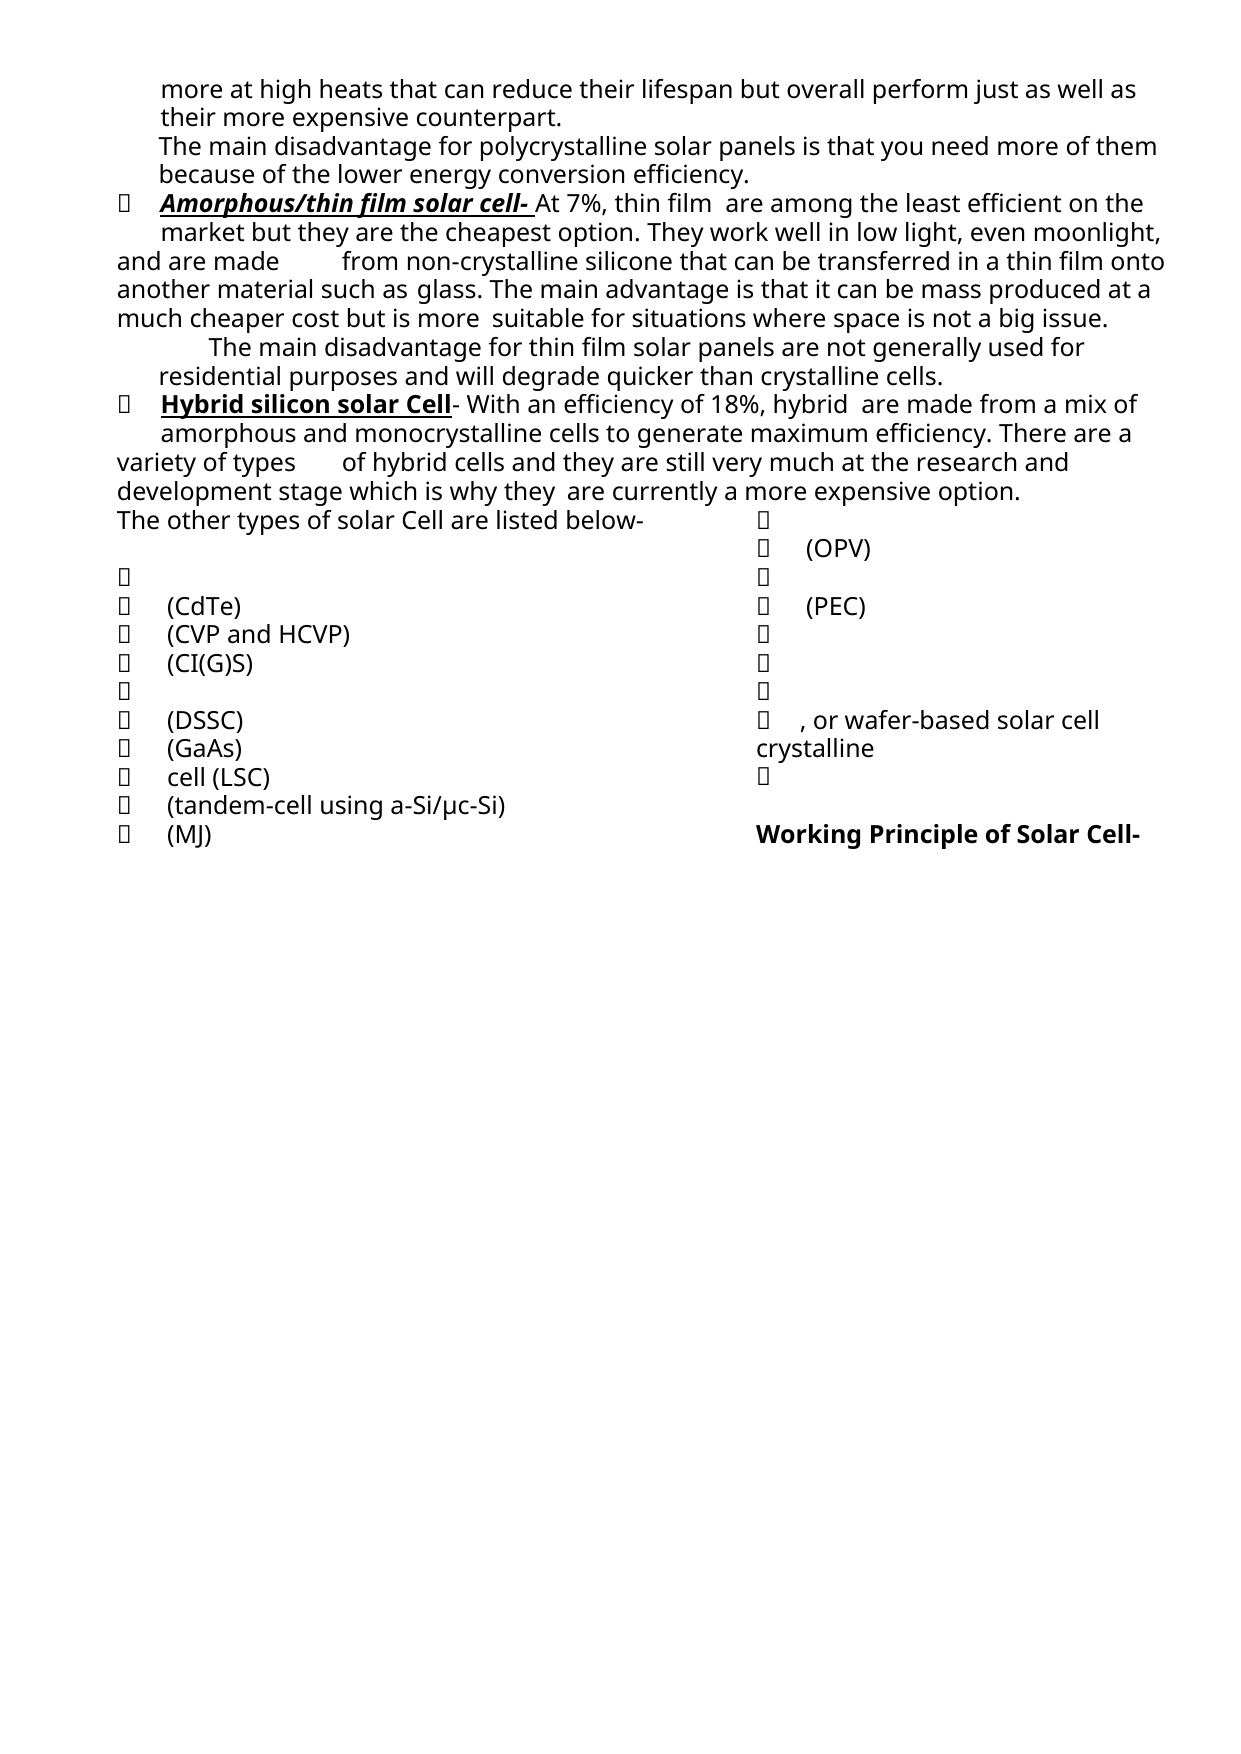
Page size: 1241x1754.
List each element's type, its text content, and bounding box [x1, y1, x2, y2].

text  [756, 678, 1176, 706]
text  Amorphous/thin film solar cell- At 7%, thin film are among the least efficient on the market but they are the cheapest option. They work well in low light, even moonlight, and are made from non-crystalline silicone that can be transferred in a thin film onto another material such as glass. The main advantage is that it can be mass produced at a much cheaper cost but is more suitable for situations where space is not a big issue. [117, 190, 1176, 333]
text  [117, 678, 756, 706]
text  (CVP and HCVP) [117, 621, 756, 649]
text  [756, 621, 1176, 649]
text  (GaAs) [117, 735, 756, 763]
text  [756, 507, 1176, 535]
text more at high heats that can reduce their lifespan but overall perform just as well as their more expensive counterpart. [160, 76, 1176, 132]
text The main disadvantage for thin film solar panels are not generally used for residential purposes and will degrade quicker than crystalline cells. [158, 333, 1176, 391]
text  (tandem-cell using a-Si/μc-Si) [117, 792, 756, 820]
text  [756, 564, 1176, 592]
text  (MJ) [117, 821, 756, 849]
text  (DSSC) [117, 707, 756, 735]
text  (CI(G)S) [117, 650, 756, 678]
text  , or wafer-based solar cell crystalline [756, 707, 1176, 763]
text  [756, 763, 1176, 791]
text The other types of solar Cell are listed below- [117, 507, 756, 535]
text  (CdTe) [117, 593, 756, 621]
text Working Principle of Solar Cell- [756, 821, 1176, 849]
text The main disadvantage for polycrystalline solar panels is that you need more of them because of the lower energy conversion efficiency. [158, 132, 1176, 190]
text  (OPV) [756, 536, 1176, 563]
text  (PEC) [756, 593, 1176, 621]
text  Hybrid silicon solar Cell- With an efficiency of 18%, hybrid are made from a mix of amorphous and monocrystalline cells to generate maximum efficiency. There are a variety of types of hybrid cells and they are still very much at the research and development stage which is why they are currently a more expensive option. [117, 391, 1176, 506]
text  cell (LSC) [117, 764, 756, 792]
text  [756, 650, 1176, 678]
text  [117, 564, 756, 592]
